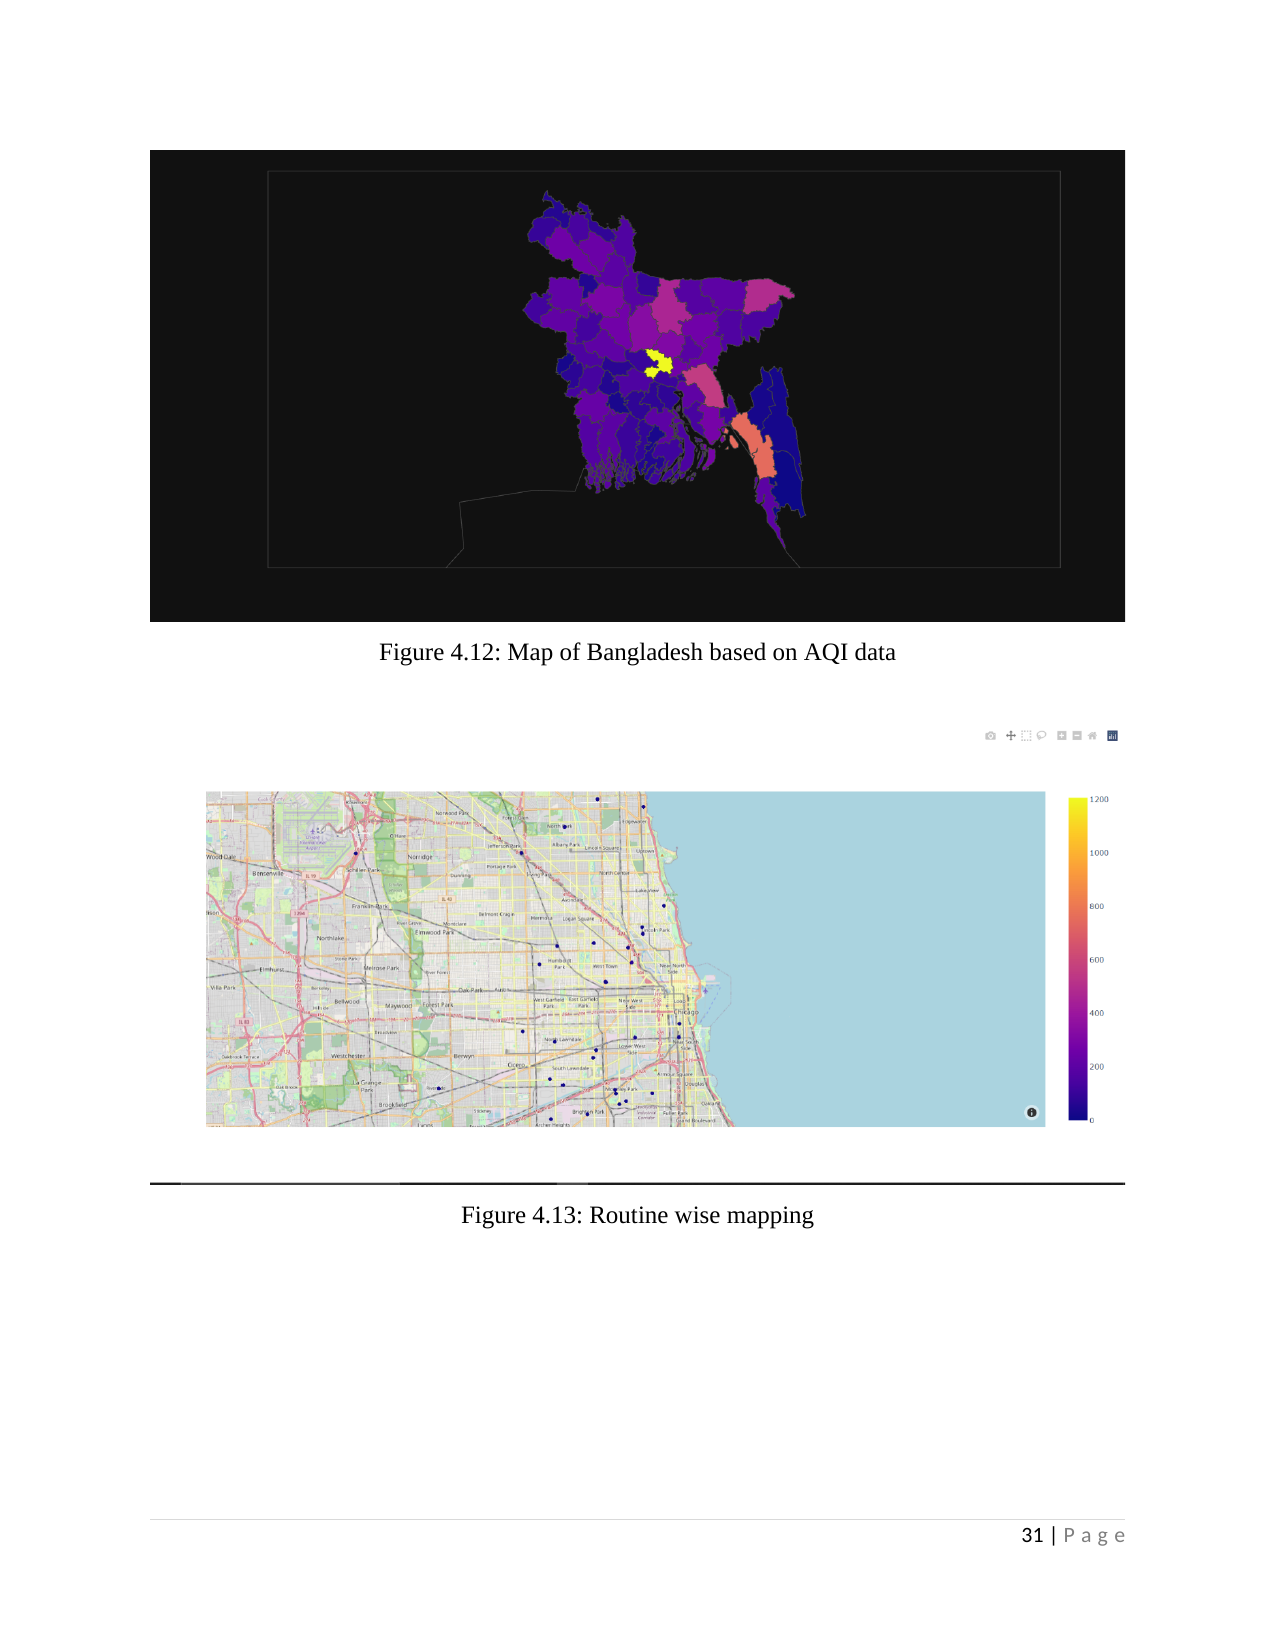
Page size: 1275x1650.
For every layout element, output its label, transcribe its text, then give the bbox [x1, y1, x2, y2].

picture [150, 150, 1125, 622]
picture [150, 724, 1125, 1185]
text Figure 4.12: Map of Bangladesh based on AQI data [150, 637, 1125, 665]
text Figure 4.13: Routine wise mapping [150, 1200, 1125, 1229]
